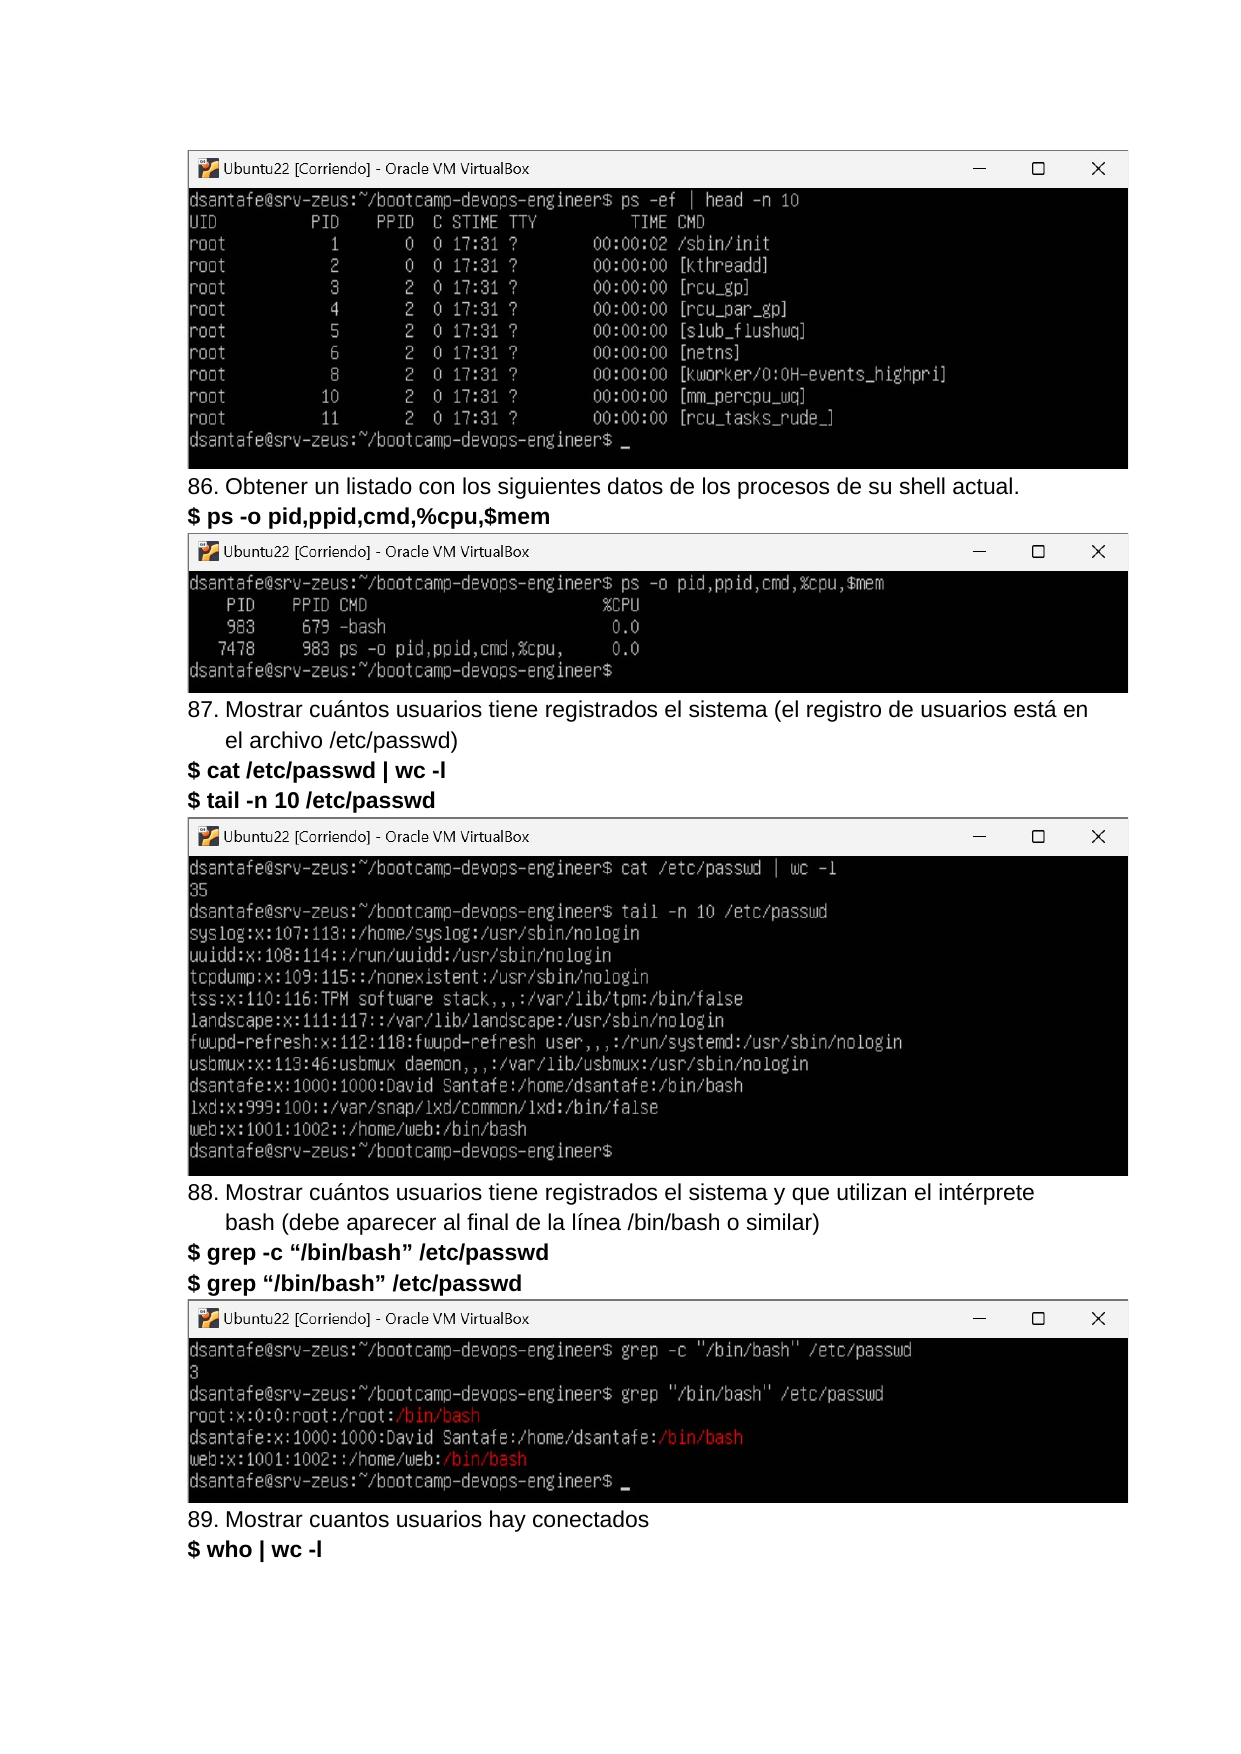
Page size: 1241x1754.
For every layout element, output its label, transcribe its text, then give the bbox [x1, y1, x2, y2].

text $ tail -n 10 /etc/passwd [187, 787, 1090, 813]
text $ ps -o pid,ppid,cmd,%cpu,$mem [187, 503, 1090, 529]
picture [187, 817, 1129, 1176]
text $ grep “/bin/bash” /etc/passwd [187, 1269, 1090, 1296]
picture [187, 1299, 1129, 1503]
picture [187, 533, 1129, 693]
text $ grep -c “/bin/bash” /etc/passwd [187, 1239, 1090, 1266]
list Mostrar cuantos usuarios hay conectados [187, 1506, 1090, 1532]
list Mostrar cuántos usuarios tiene registrados el sistema (el registro de usuarios está en el archivo /etc/passwd) [187, 696, 1090, 753]
picture [187, 150, 1129, 469]
list Mostrar cuántos usuarios tiene registrados el sistema y que utilizan el intérprete bash (debe aparecer al final de la línea /bin/bash o similar) [187, 1179, 1090, 1236]
text $ cat /etc/passwd | wc -l [187, 757, 1090, 783]
text $ who | wc -l [187, 1536, 1090, 1563]
list Obtener un listado con los siguientes datos de los procesos de su shell actual. [187, 473, 1090, 499]
